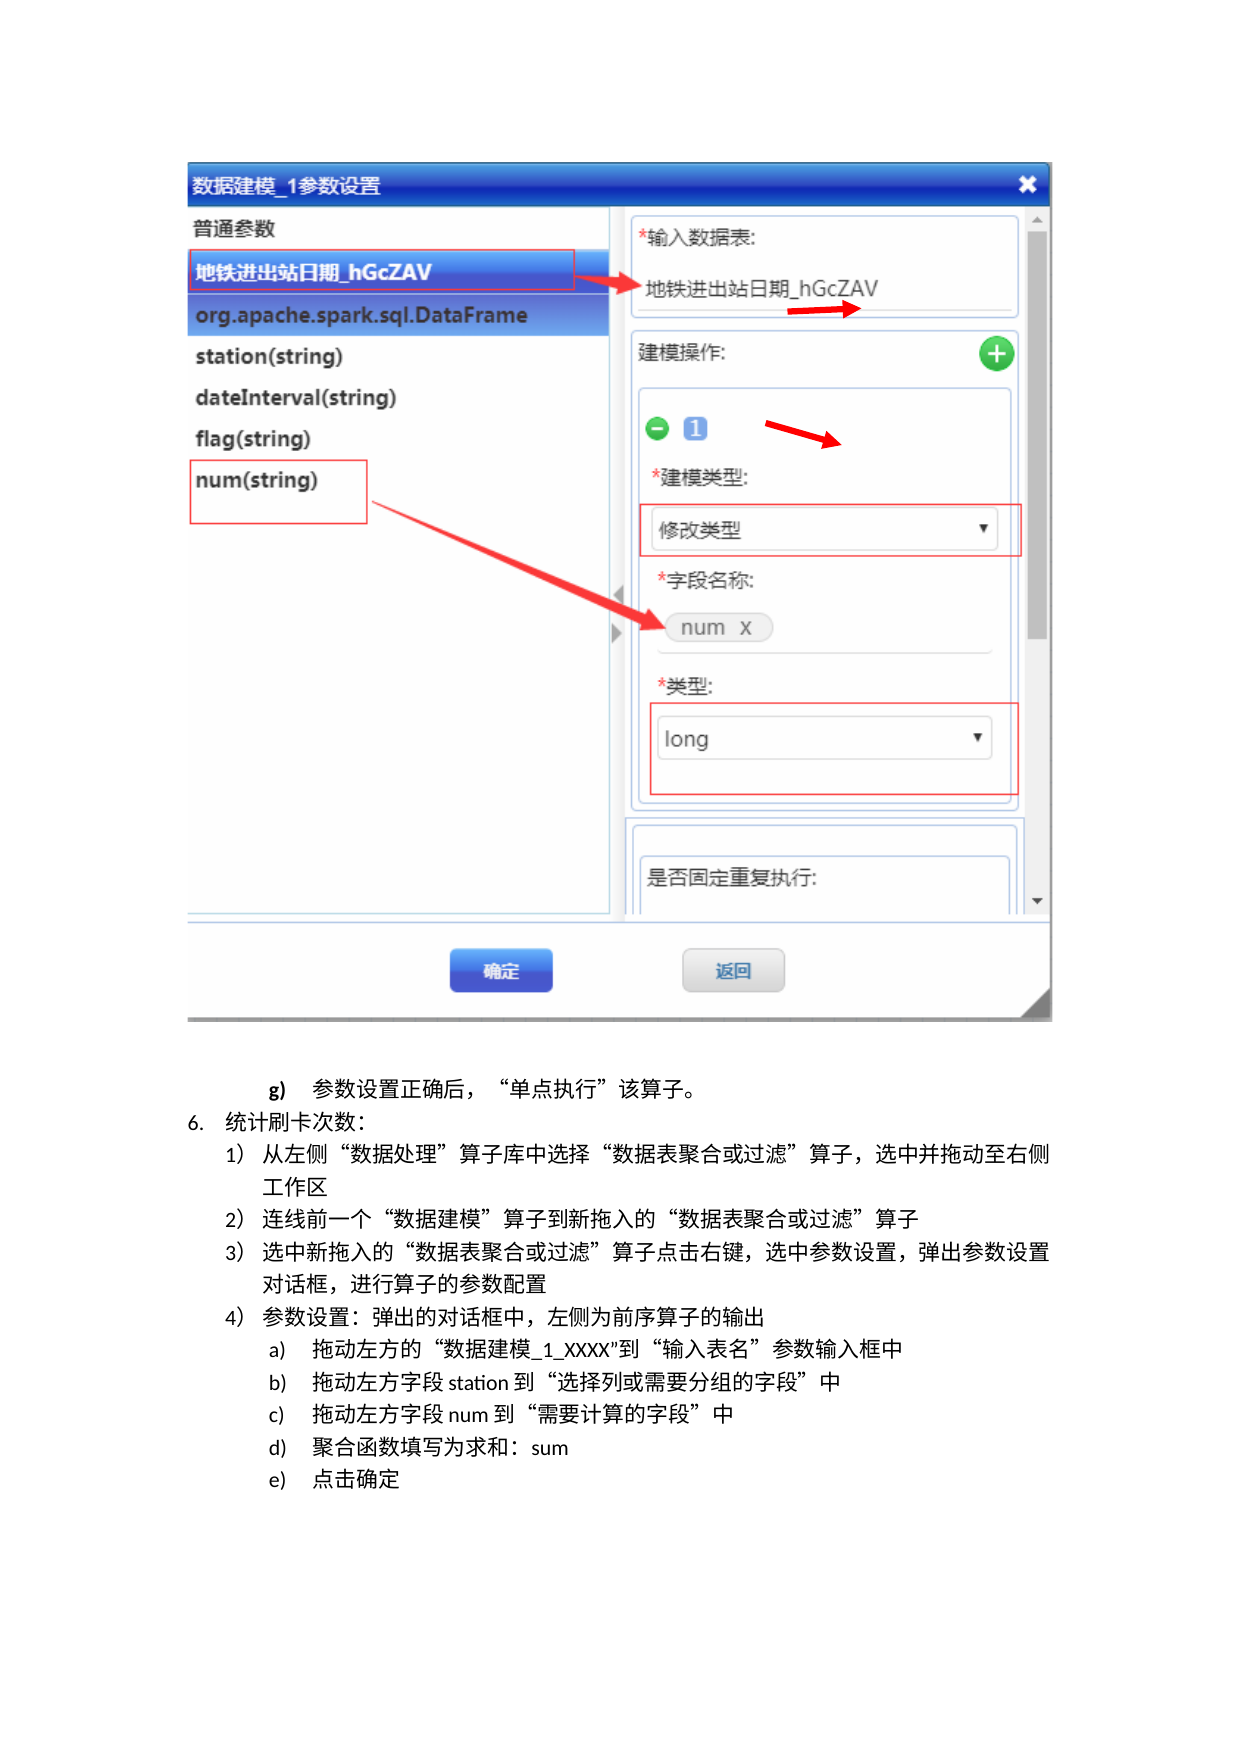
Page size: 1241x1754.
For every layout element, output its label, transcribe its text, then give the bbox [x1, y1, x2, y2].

list 统计刷卡次数： [187, 1104, 1053, 1137]
list 拖动左方字段num到“需要计算的字段”中 [269, 1397, 1053, 1429]
list 聚合函数填写为求和：sum [269, 1429, 1053, 1462]
list 拖动左方的“数据建模_1_XXXX”到“输入表名”参数输入框中 [269, 1332, 1053, 1364]
list 选中新拖入的“数据表聚合或过滤”算子点击右键，选中参数设置，弹出参数设置对话框，进行算子的参数配置 [225, 1234, 1053, 1299]
list 拖动左方字段station到“选择列或需要分组的字段”中 [269, 1364, 1053, 1397]
list 连线前一个“数据建模”算子到新拖入的“数据表聚合或过滤”算子 [225, 1202, 1053, 1234]
list 从左侧“数据处理”算子库中选择“数据表聚合或过滤”算子，选中并拖动至右侧工作区 [225, 1137, 1053, 1202]
picture [187, 162, 1053, 1022]
list 点击确定 [269, 1462, 1053, 1494]
list 参数设置正确后，“单点执行”该算子。 [269, 1072, 1053, 1104]
list 参数设置：弹出的对话框中，左侧为前序算子的输出 [225, 1299, 1053, 1332]
